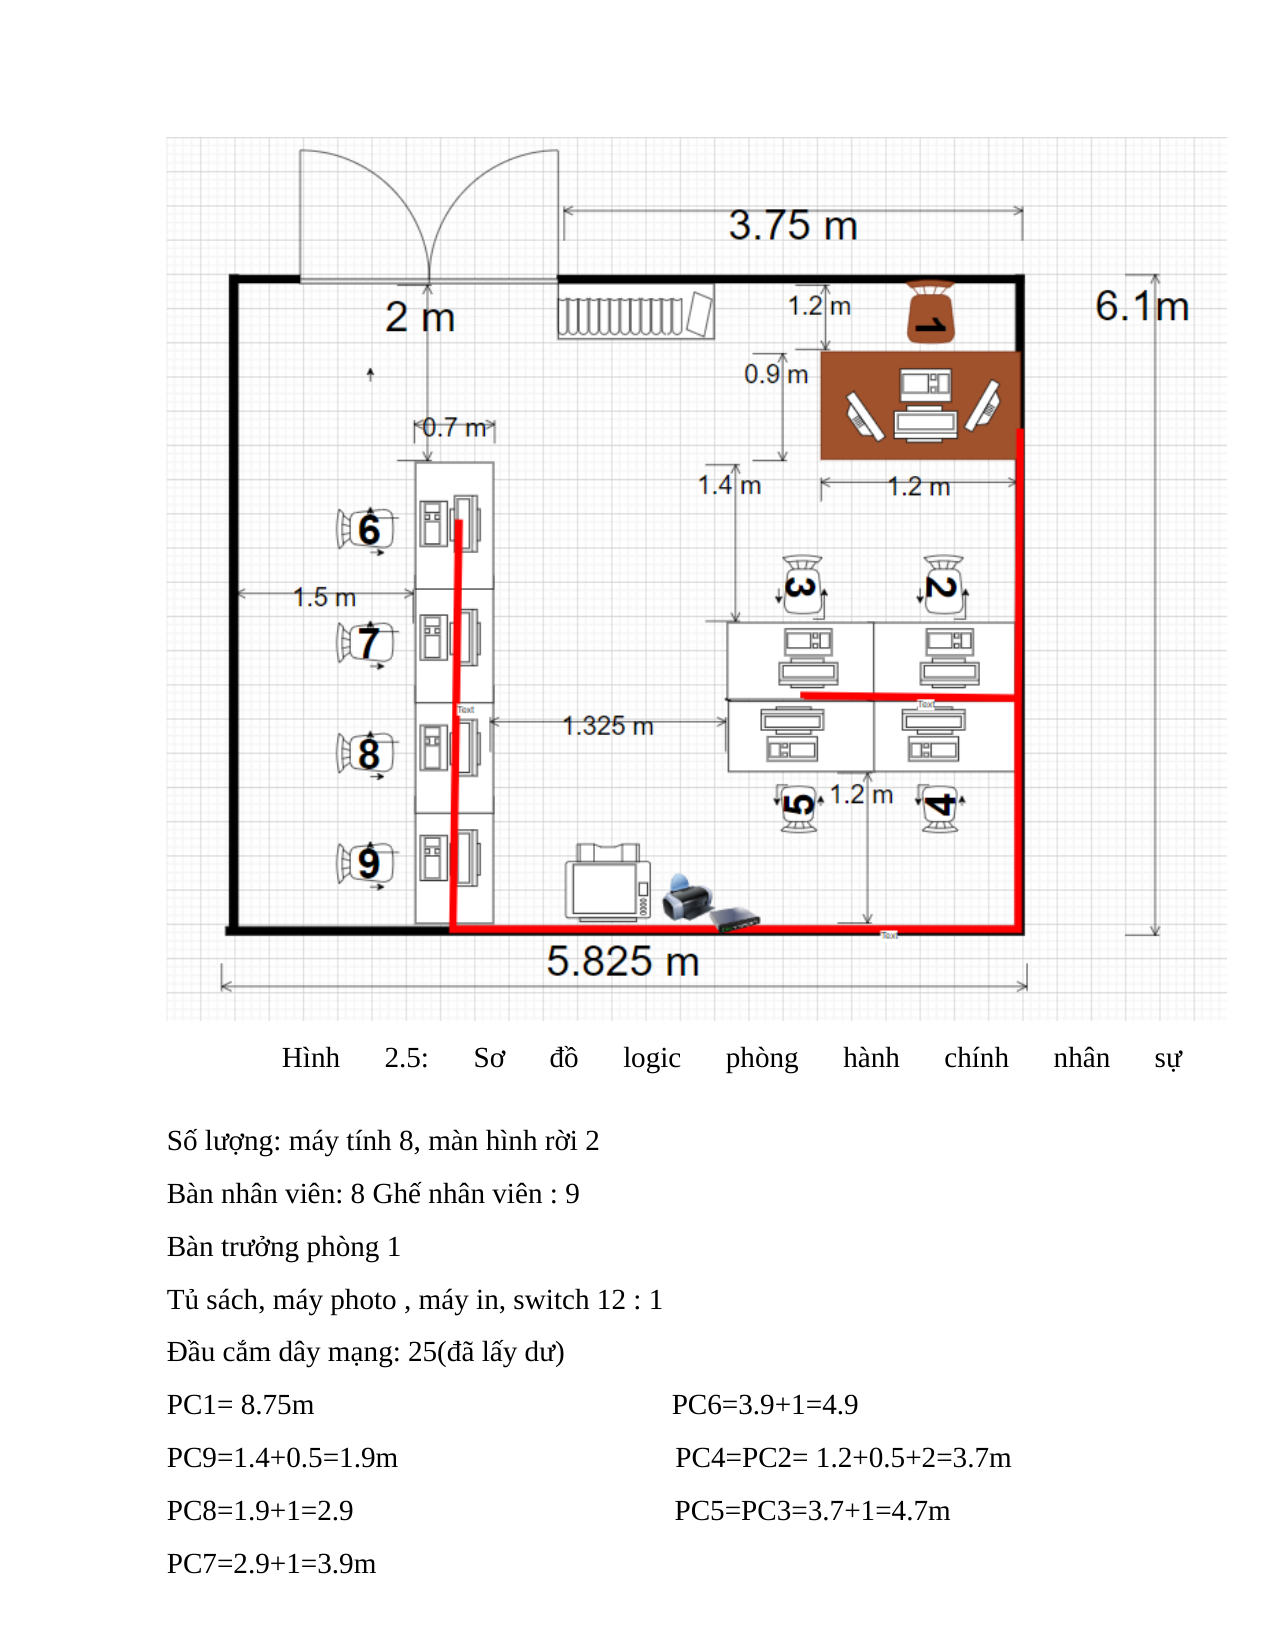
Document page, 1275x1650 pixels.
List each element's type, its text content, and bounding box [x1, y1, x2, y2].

text PC1= 8.75m PC6=3.9+1=4.9 [167, 1387, 1227, 1421]
picture [166, 137, 1228, 1021]
text PC7=2.9+1=3.9m [167, 1546, 1227, 1579]
text Hình 2.5: Sơ đồ logic phòng hành chính nhân sự [167, 1040, 1227, 1104]
text Bàn nhân viên: 8 Ghế nhân viên : 9 [167, 1176, 1227, 1210]
text Số lượng: máy tính 8, màn hình rời 2 [167, 1123, 1227, 1157]
text PC8=1.9+1=2.9 PC5=PC3=3.7+1=4.7m [167, 1493, 1227, 1527]
text Bàn trưởng phòng 1 [167, 1229, 1227, 1262]
text Đầu cắm dây mạng: 25(đã lấy dư) [167, 1334, 1227, 1368]
text PC9=1.4+0.5=1.9m PC4=PC2= 1.2+0.5+2=3.7m [167, 1440, 1227, 1474]
text Tủ sách, máy photo , máy in, switch 12 : 1 [167, 1282, 1227, 1315]
